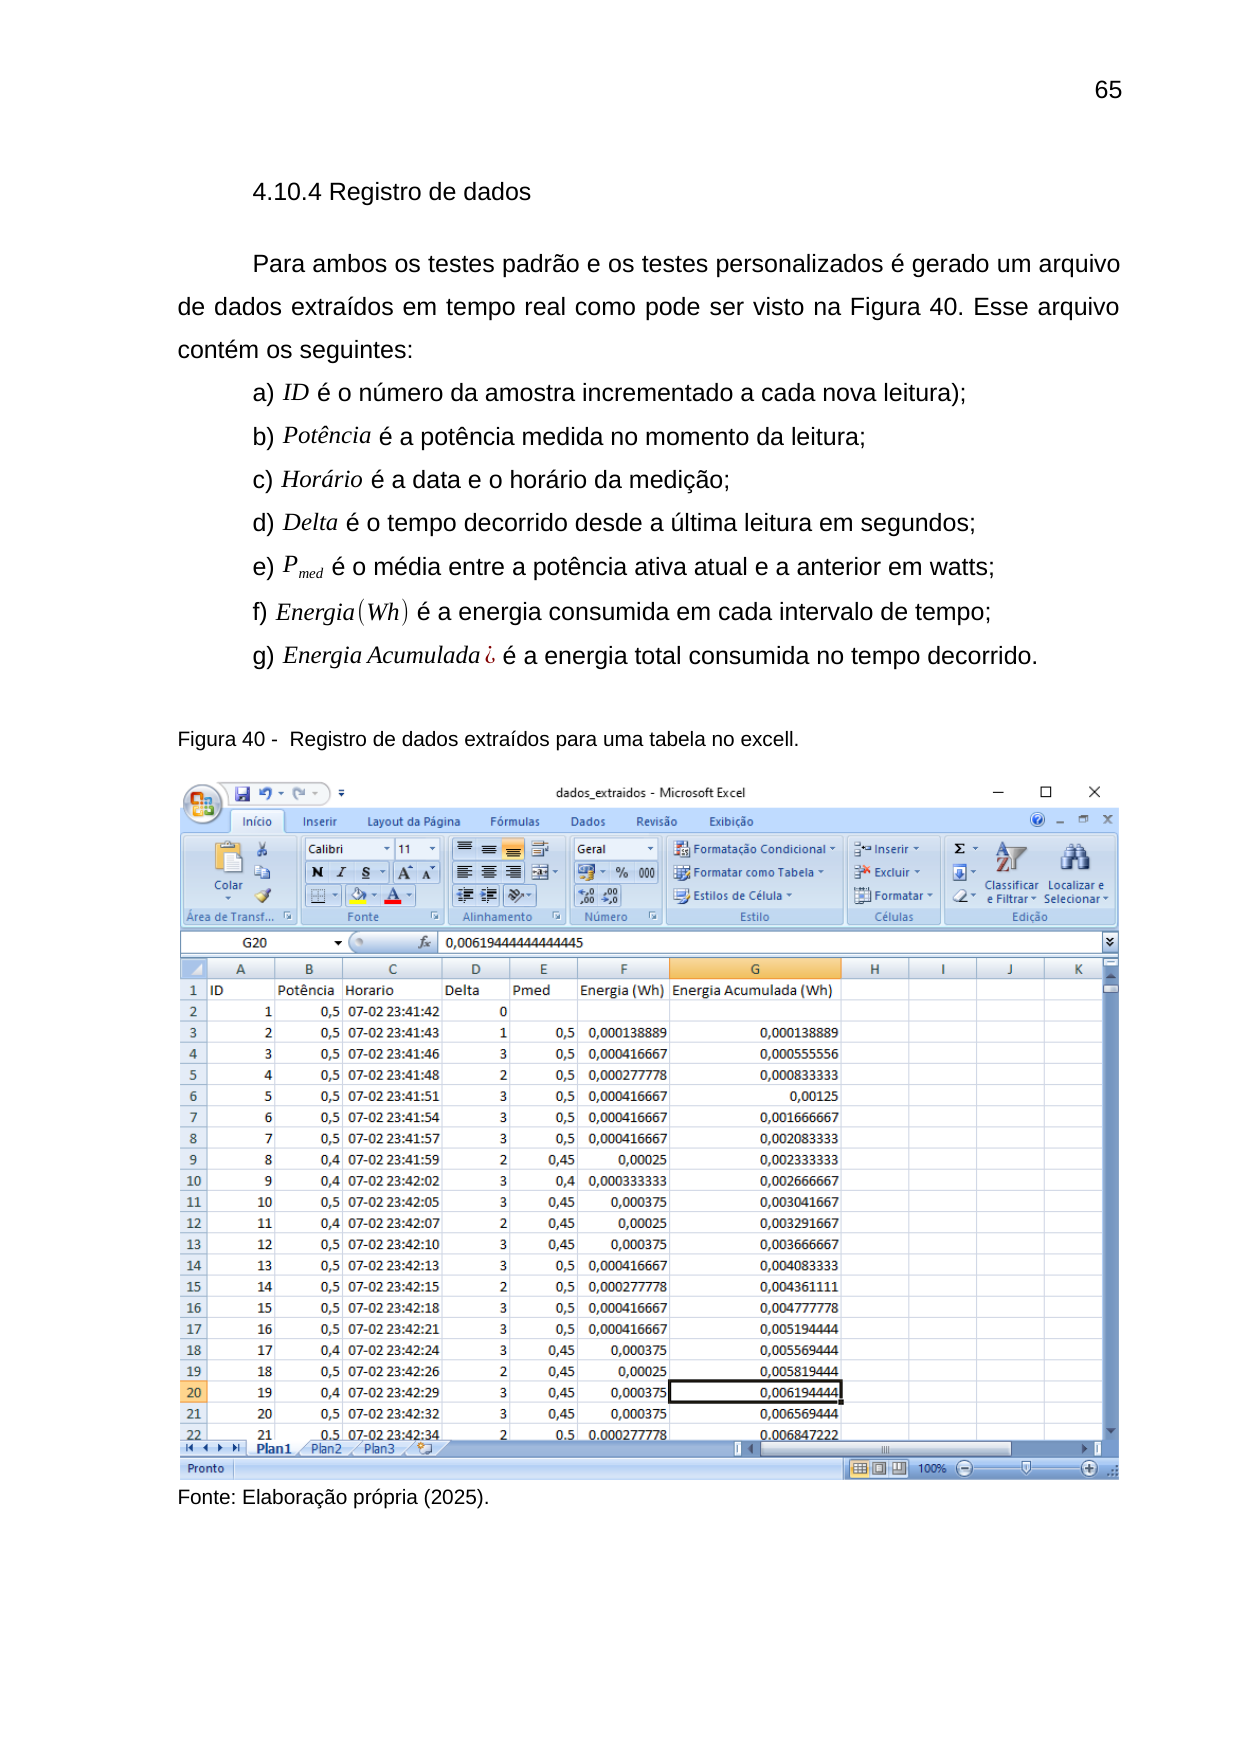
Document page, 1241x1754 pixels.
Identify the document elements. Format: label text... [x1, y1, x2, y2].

text b) é a potência medida no momento da leitura; [252, 422, 1122, 450]
text Fonte: Elaboração própria (2025). [177, 1485, 1122, 1509]
text a) é o número da amostra incrementado a cada nova leitura); [252, 378, 1122, 407]
text e) é o média entre a potência ativa atual e a anterior em watts; [252, 551, 1122, 582]
subtitle 4.10.4 Registro de dados [252, 177, 1122, 206]
picture [179, 776, 1120, 1481]
text g) é a energia total consumida no tempo decorrido. [177, 641, 1122, 670]
text f) é a energia consumida em cada intervalo de tempo; [252, 597, 1122, 627]
text d) é o tempo decorrido desde a última leitura em segundos; [252, 508, 1122, 537]
subtitle Figura 40 - Registro de dados extraídos para uma tabela no excell. [177, 727, 1122, 751]
text c) é a data e o horário da medição; [252, 465, 1122, 493]
text Para ambos os testes padrão e os testes personalizados é gerado um arquivo de dados extraídos em tempo real como pode ser visto na Figura 40. Esse arquivo contém os seguintes: [177, 249, 1122, 364]
